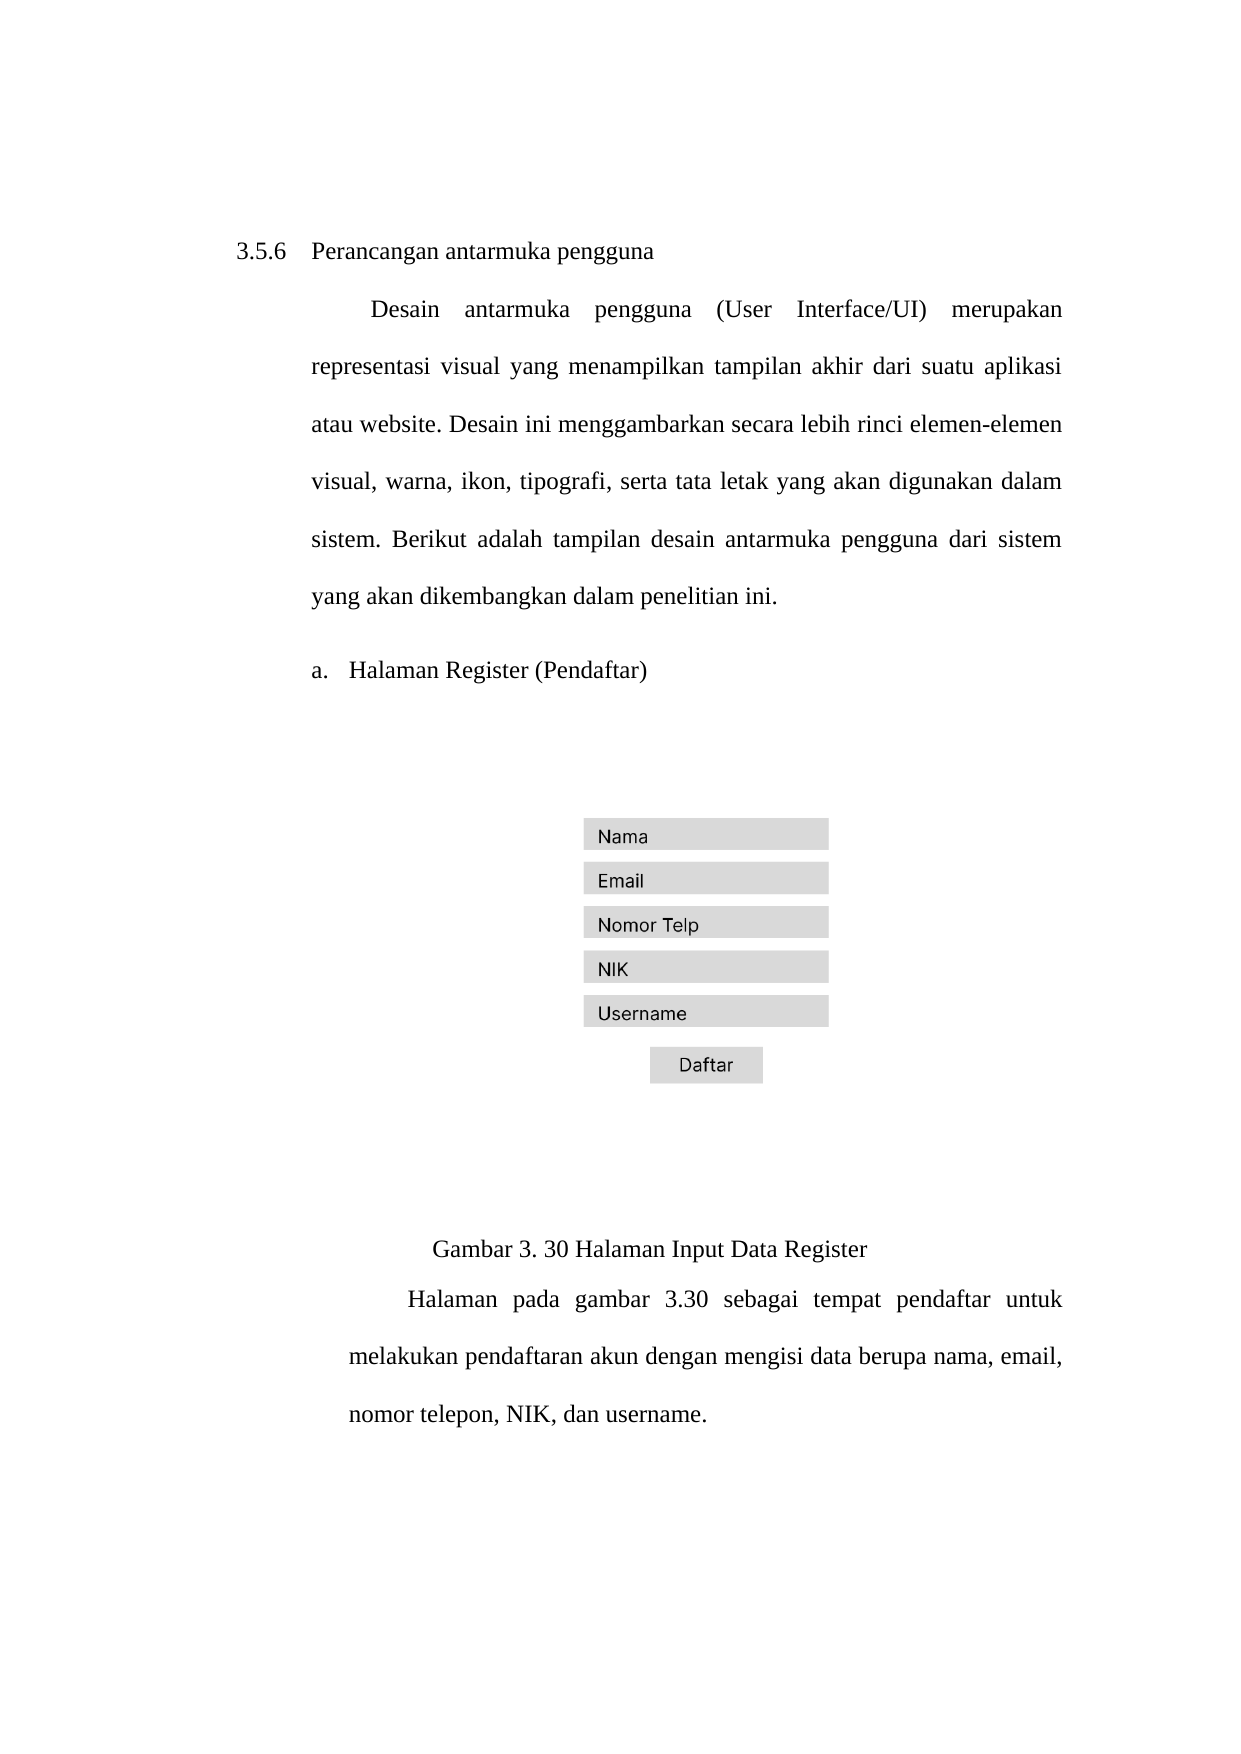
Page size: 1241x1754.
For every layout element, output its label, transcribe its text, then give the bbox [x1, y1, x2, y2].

list Halaman pada gambar 3.30 sebagai tempat pendaftar untuk melakukan pendaftaran akun dengan mengisi data berupa nama, email, nomor telepon, NIK, dan username. [348, 1284, 1063, 1427]
picture [371, 712, 1041, 1189]
list Halaman Register (Pendaftar) [311, 655, 1063, 684]
text Desain antarmuka pengguna (User Interface/UI) merupakan representasi visual yang menampilkan tampilan akhir dari suatu aplikasi atau website. Desain ini menggambarkan secara lebih rinci elemen-elemen visual, warna, ikon, tipografi, serta tata letak yang akan digunakan dalam sistem. Berikut adalah tampilan desain antarmuka pengguna dari sistem yang akan dikembangkan dalam penelitian ini. [311, 294, 1063, 610]
text Gambar 3. 30 Halaman Input Data Register [236, 1234, 1063, 1263]
subtitle Perancangan antarmuka pengguna [236, 236, 1063, 265]
